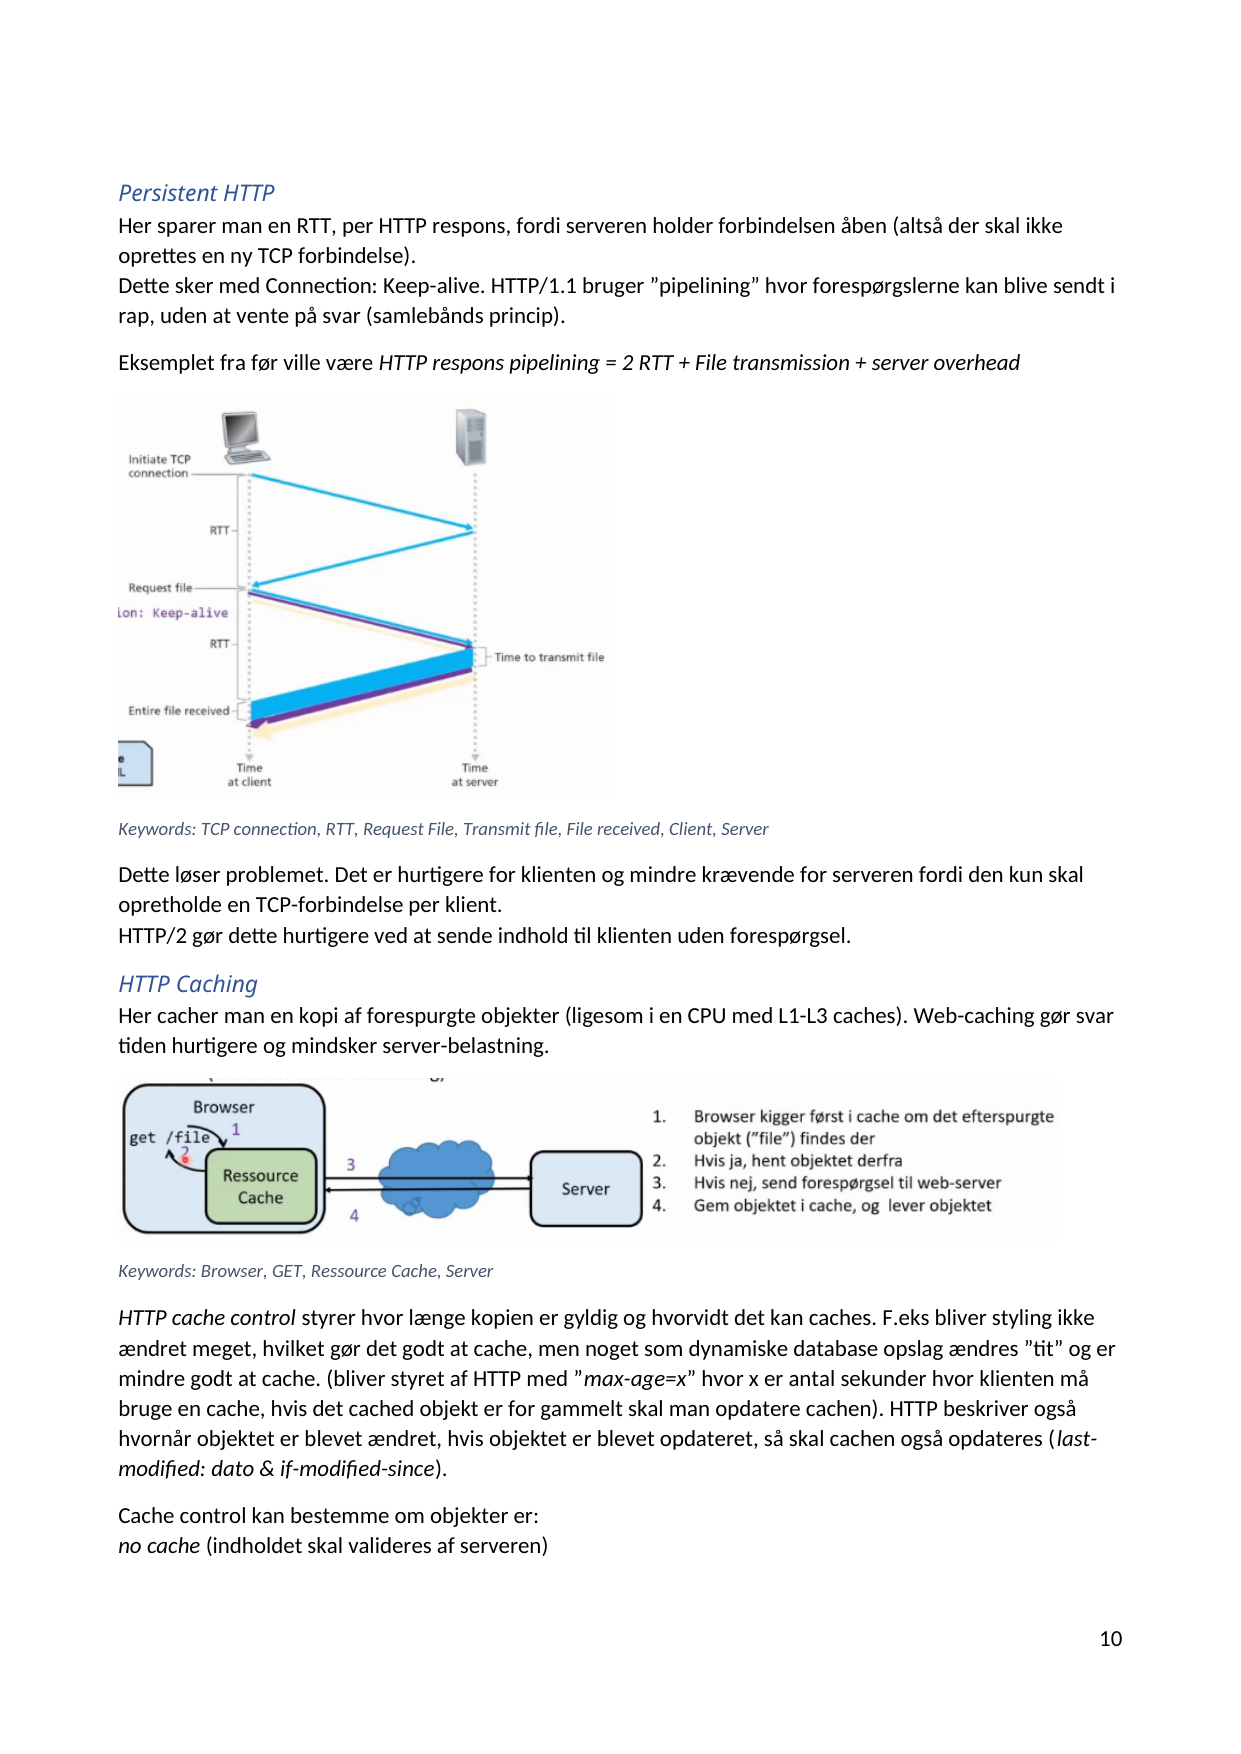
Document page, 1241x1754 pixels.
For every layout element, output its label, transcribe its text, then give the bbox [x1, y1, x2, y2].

text Dette løser problemet. Det er hurtigere for klienten og mindre krævende for serveren fordi den kun skal opretholde en TCP-forbindelse per klient. HTTP/2 gør dette hurtigere ved at sende indhold til klienten uden forespørgsel. [118, 860, 1122, 949]
text Eksemplet fra før ville være HTTP respons pipelining = 2 RTT + File transmission + server overhead [118, 348, 1122, 376]
text Her sparer man en RTT, per HTTP respons, fordi serveren holder forbindelsen åben (altså der skal ikke oprettes en ny TCP forbindelse). Dette sker med Connection: Keep-alive. HTTP/1.1 bruger ”pipelining” hvor forespørgslerne kan blive sendt i rap, uden at vente på svar (samlebånds princip). [118, 211, 1122, 329]
text Keywords: Browser, GET, Ressource Cache, Server [118, 1260, 1122, 1283]
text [118, 1501, 1122, 1559]
text Keywords: TCP connection, RTT, Request File, Transmit file, File received, Client, Server [118, 817, 1122, 839]
subtitle Persistent HTTP [118, 177, 1122, 208]
subtitle HTTP Caching [118, 968, 1122, 999]
text Her cacher man en kopi af forespurgte objekter (ligesom i en CPU med L1-L3 caches). Web-caching gør svar tiden hurtigere og mindsker server-belastning. [118, 1001, 1122, 1060]
text HTTP cache control styrer hvor længe kopien er gyldig og hvorvidt det kan caches. F.eks bliver styling ikke ændret meget, hvilket gør det godt at cache, men noget som dynamiske database opslag ændres ”tit” og er mindre godt at cache. (bliver styret af HTTP med ”max-age=x” hvor x er antal sekunder hvor klienten må bruge en cache, hvis det cached objekt er for gammelt skal man opdatere cachen). HTTP beskriver også hvornår objektet er blevet ændret, hvis objektet er blevet opdateret, så skal cachen også opdateres (last-modified: dato & if-modified-since). [118, 1303, 1122, 1482]
picture [118, 395, 616, 798]
picture [118, 1078, 1059, 1241]
